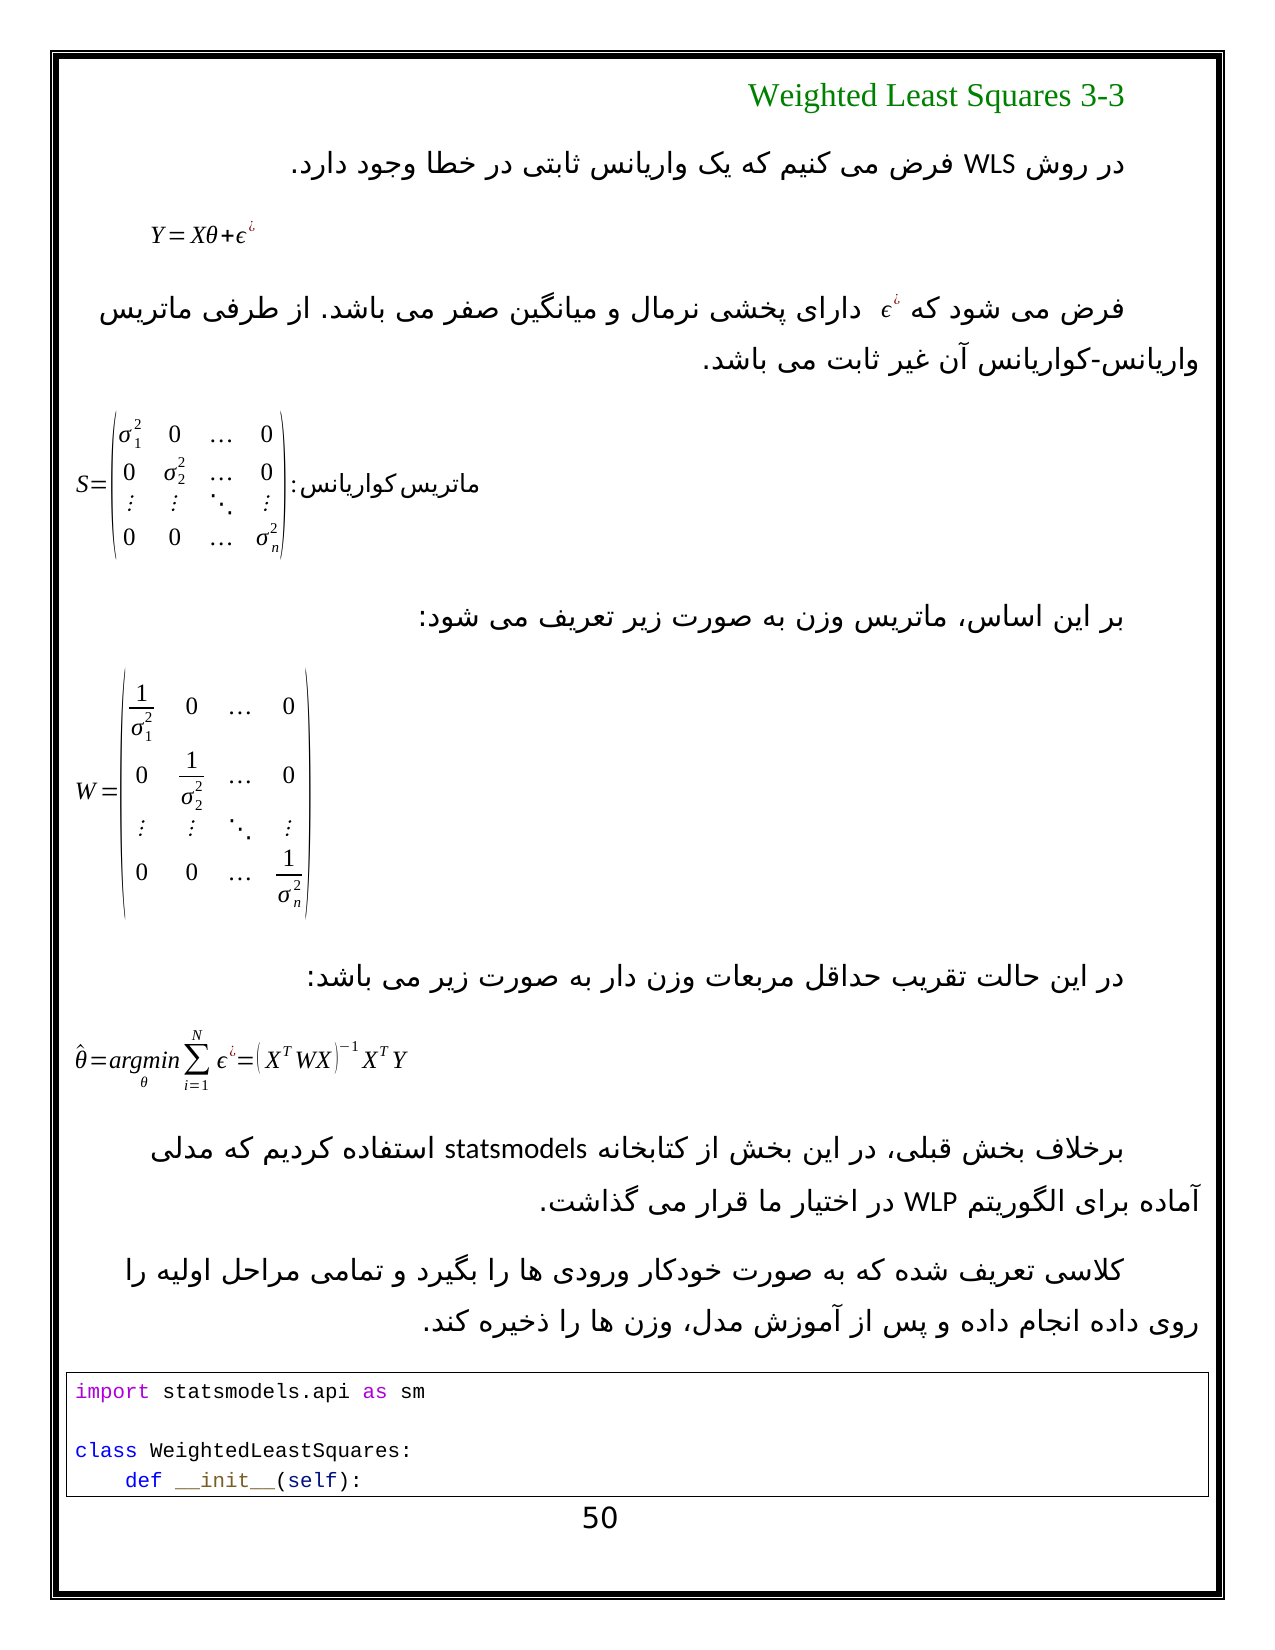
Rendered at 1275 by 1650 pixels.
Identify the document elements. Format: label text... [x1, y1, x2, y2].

text در این حالت تقریب حداقل مربعات وزن دار به صورت زیر می باشد: [75, 959, 1200, 993]
text کلاسی تعریف شده که به صورت خودکار ورودی ها را بگیرد و تمامی مراحل اولیه را روی داده انجام داده و پس از آموزش مدل، وزن ها را ذخیره کند. [75, 1253, 1200, 1338]
text در روش WLS فرض می کنیم که یک واریانس ثابتی در خطا وجود دارد. [75, 145, 1200, 181]
text def __init__(self): [67, 1461, 1208, 1496]
text class WeightedLeastSquares: [75, 1434, 1200, 1461]
text import statsmodels.api as sm [67, 1373, 1208, 1404]
text بر این اساس، ماتریس وزن به صورت زیر تعریف می شود: [75, 599, 1200, 633]
text 3-3 Weighted Least Squares [75, 75, 1200, 113]
text برخلاف بخش قبلی، در این بخش از کتابخانه statsmodels استفاده کردیم که مدلی آماده برای الگوریتم WLP در اختیار ما قرار می گذاشت. [75, 1130, 1200, 1219]
text فرض می شود که دارای پخشی نرمال و میانگین صفر می باشد. از طرفی ماتریس واریانس-کواریانس آن غیر ثابت می باشد. [75, 291, 1200, 376]
